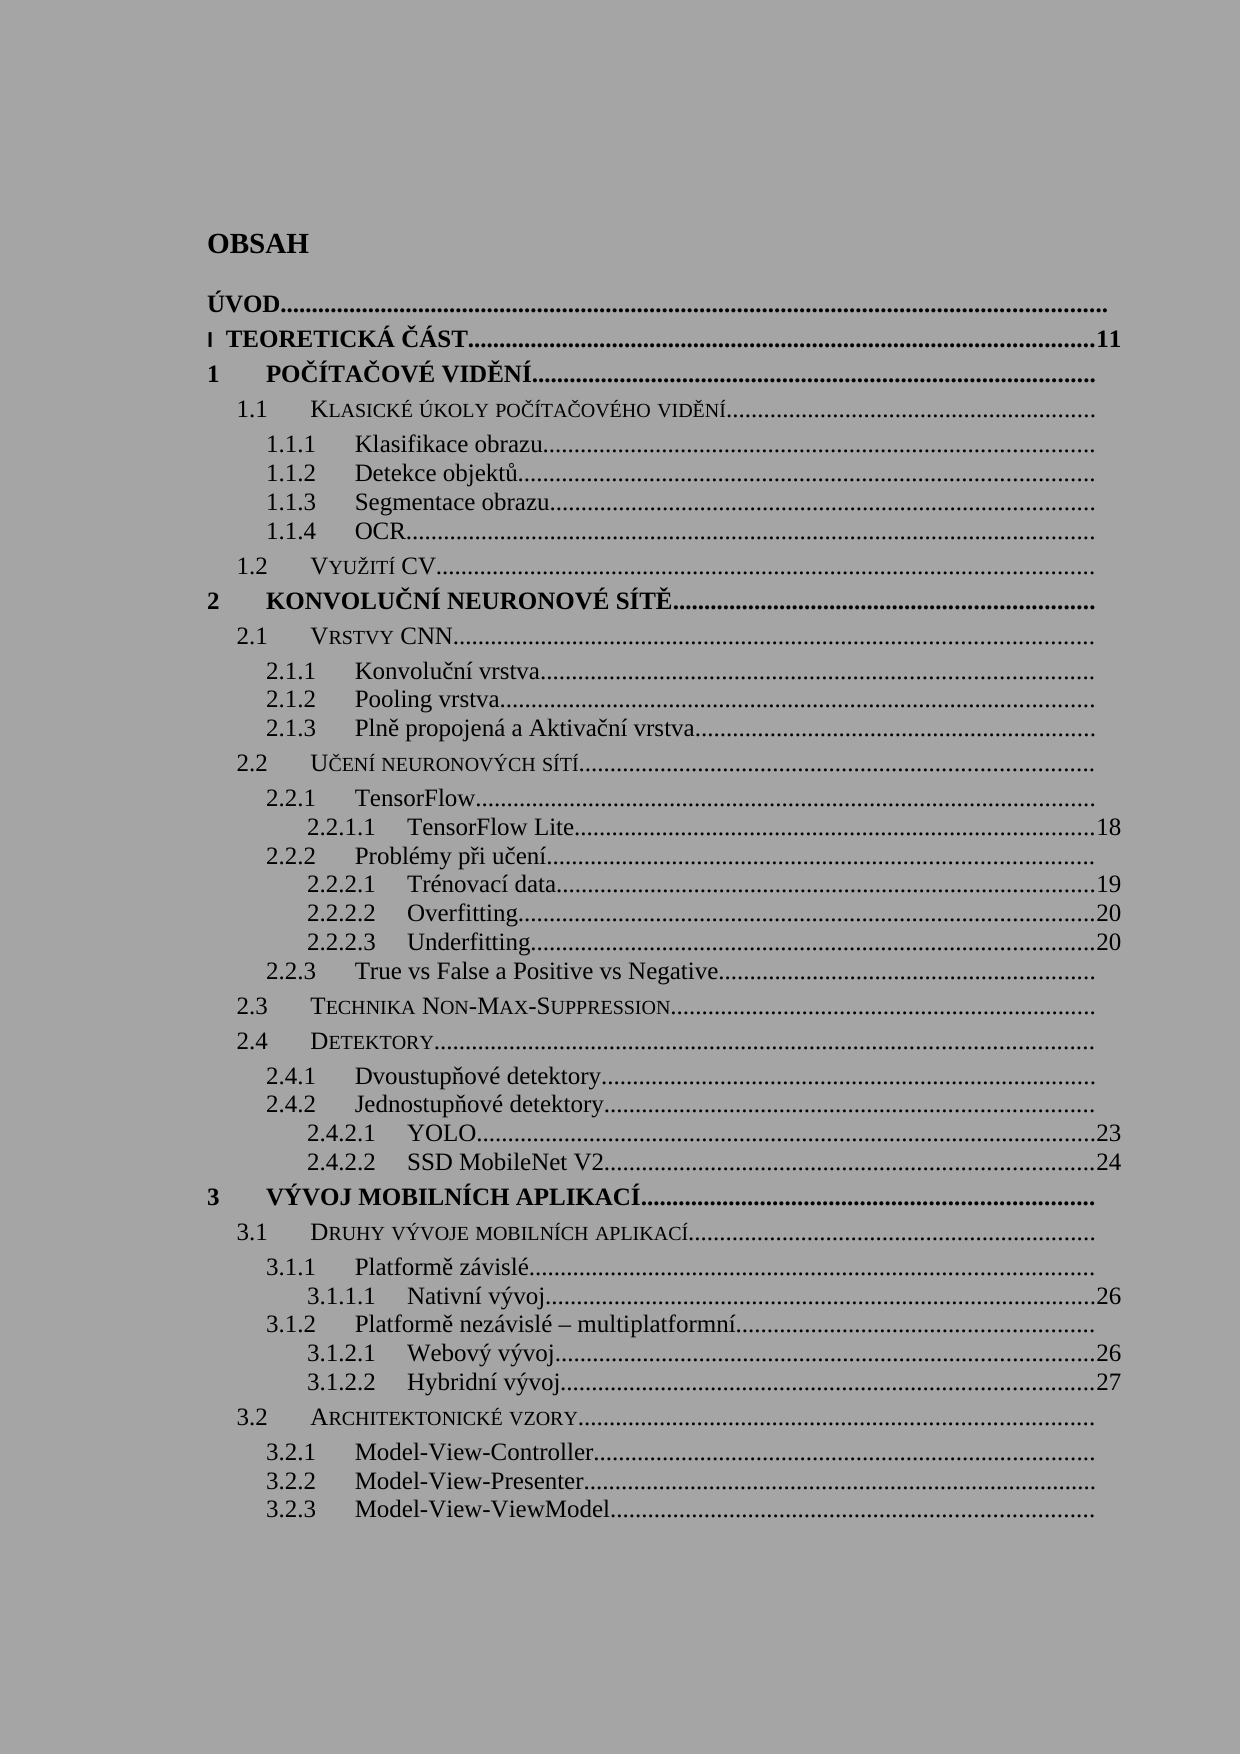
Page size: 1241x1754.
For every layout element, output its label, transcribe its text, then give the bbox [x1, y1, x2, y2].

text 3.2.1 Model-View-Controller 27 [266, 1437, 1063, 1466]
text 3.2.2 Model-View-Presenter 28 [266, 1466, 1063, 1494]
text 3.2 Architektonické vzory 27 [236, 1402, 1063, 1431]
text TEORETICKÁ ČÁST 11 [207, 324, 1122, 353]
text 3.1.1.1 Nativní vývoj 26 [307, 1281, 1122, 1309]
text 2.1 Vrstvy CNN 15 [236, 621, 1063, 649]
text 1.1.3 Segmentace obrazu 13 [266, 487, 1063, 516]
text 2.4.2.1 YOLO 23 [307, 1118, 1122, 1147]
text 1 Počítačové vidění 12 [207, 359, 1063, 388]
text 2.4 Detektory 22 [236, 1026, 1063, 1054]
text 1.1 Klasické úkoly počítačového vidění 12 [236, 394, 1063, 423]
text 2.2.2 Problémy při učení 19 [266, 841, 1063, 869]
text 1.1.1 Klasifikace obrazu 12 [266, 429, 1063, 458]
text 2.2 Učení neuronových sítí 17 [236, 748, 1063, 777]
text 3.1.1 Platformě závislé 26 [266, 1252, 1063, 1281]
text 3.1.2.2 Hybridní vývoj 27 [307, 1367, 1122, 1396]
text 2.4.2 Jednostupňové detektory 22 [266, 1089, 1063, 1118]
text 2.3 Technika Non-Max-Suppression 21 [236, 991, 1063, 1019]
text 2.4.2.2 SSD MobileNet V2 24 [307, 1147, 1122, 1176]
text Úvod 9 [207, 289, 1063, 318]
text 3.2.3 Model-View-ViewModel 29 [266, 1494, 1063, 1523]
text 3 Vývoj Mobilních aplikací 25 [207, 1182, 1063, 1211]
text OBSAH [207, 226, 1122, 260]
text 2.2.1 TensorFlow 18 [266, 783, 1063, 812]
text 2.2.3 True vs False a Positive vs Negative 21 [266, 956, 1063, 984]
text 2.1.2 Pooling vrstva 16 [266, 684, 1063, 713]
text 3.1.2.1 Webový vývoj 26 [307, 1338, 1122, 1367]
text 2.2.2.2 Overfitting 20 [307, 898, 1122, 927]
text 2.2.1.1 TensorFlow Lite 18 [307, 812, 1122, 841]
text 1.2 Využití CV 14 [236, 551, 1063, 579]
text 1.1.2 Detekce objektů 12 [266, 458, 1063, 487]
text 3.1.2 Platformě nezávislé – multiplatformní 26 [266, 1309, 1063, 1338]
text 2.2.2.3 Underfitting 20 [307, 927, 1122, 956]
text 2.1.1 Konvoluční vrstva 15 [266, 656, 1063, 684]
text 3.1 Druhy vývoje mobilních aplikací 25 [236, 1217, 1063, 1246]
text 2.2.2.1 Trénovací data 19 [307, 869, 1122, 898]
text 1.1.4 OCR 13 [266, 516, 1063, 544]
text 2.1.3 Plně propojená a Aktivační vrstva 16 [266, 713, 1063, 742]
text 2.4.1 Dvoustupňové detektory 22 [266, 1061, 1063, 1089]
text 2 konvoluční Neuronové sítě 15 [207, 586, 1063, 614]
